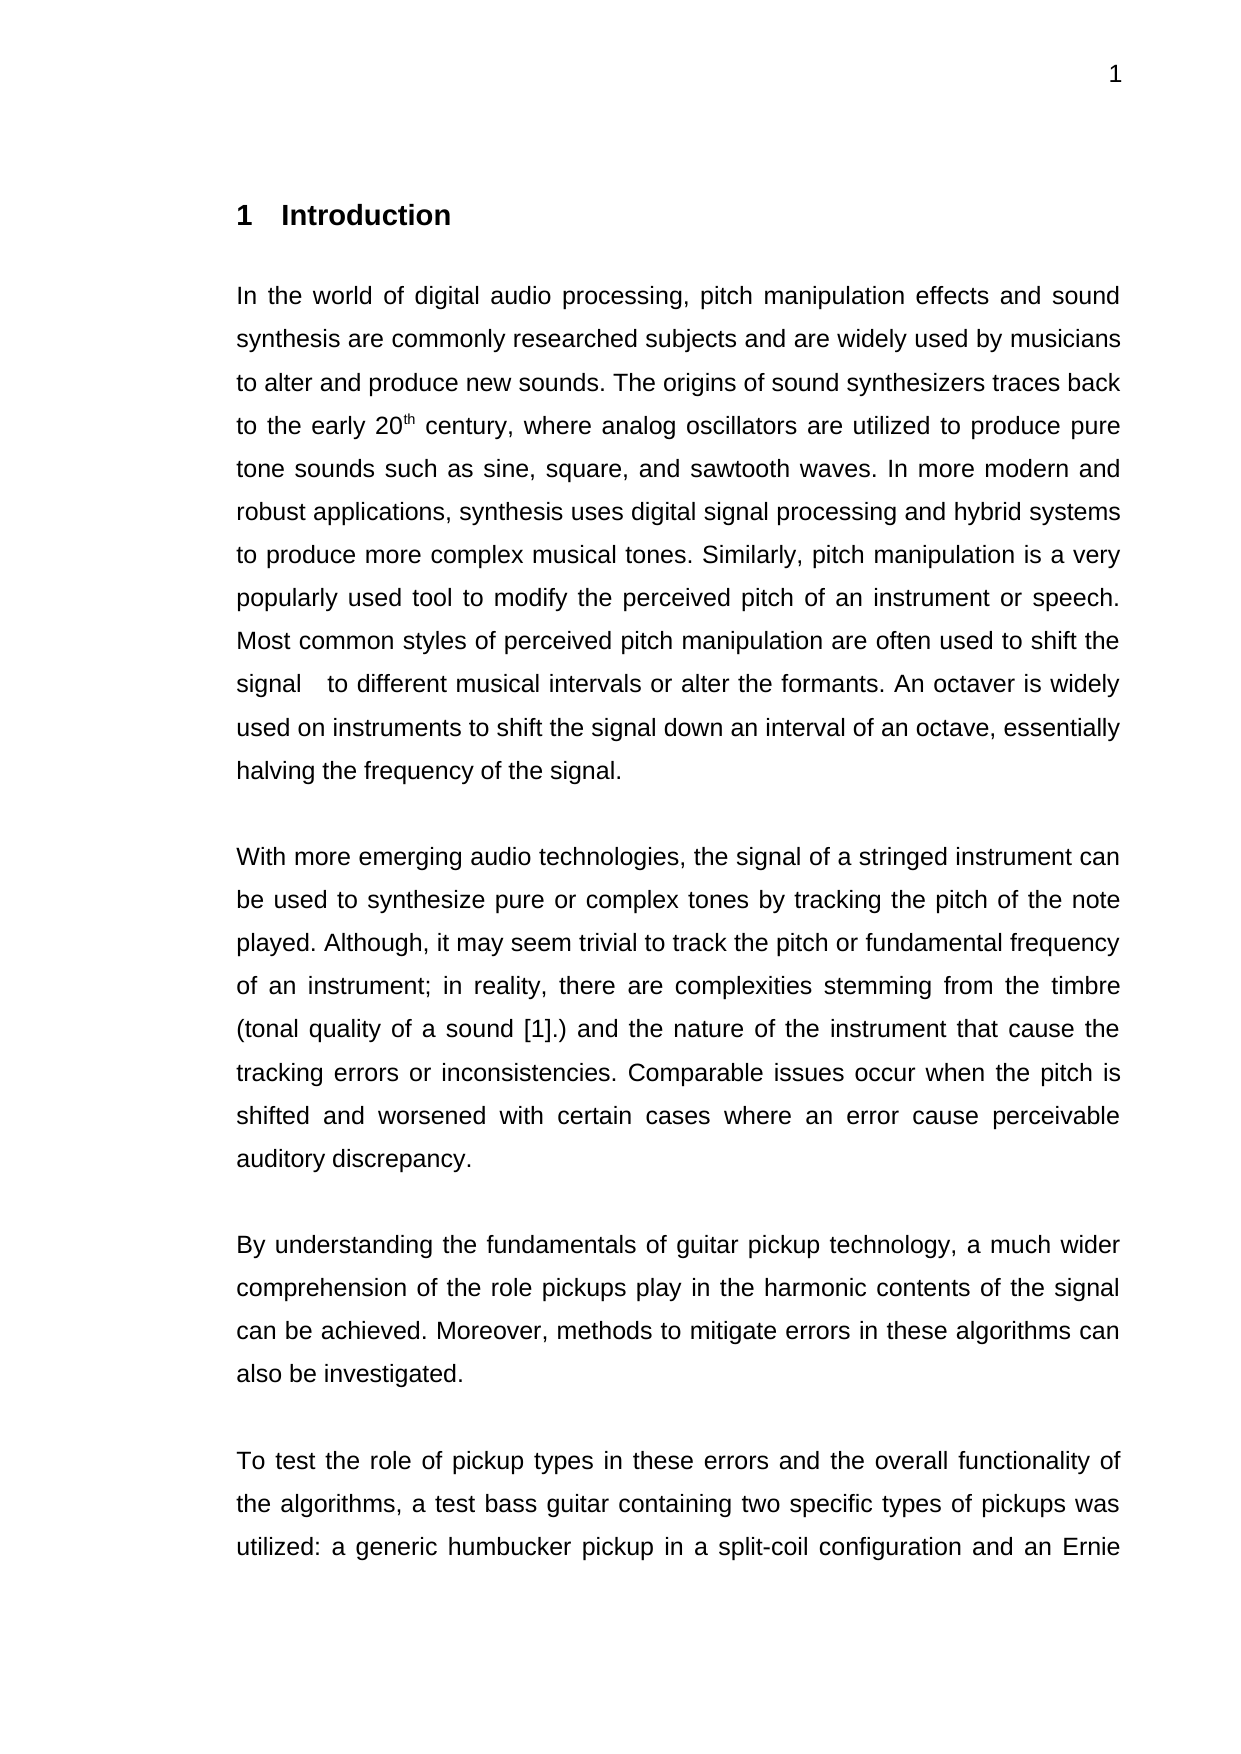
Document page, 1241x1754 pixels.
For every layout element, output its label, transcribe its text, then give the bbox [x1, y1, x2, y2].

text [236, 1446, 1122, 1561]
text In the world of digital audio processing, pitch manipulation effects and sound synthesis are commonly researched subjects and are widely used by musicians to alter and produce new sounds. The origins of sound synthesizers traces back to the early 20th century, where analog oscillators are utilized to produce pure tone sounds such as sine, square, and sawtooth waves. In more modern and robust applications, synthesis uses digital signal processing and hybrid systems to produce more complex musical tones. Similarly, pitch manipulation is a very popularly used tool to modify the perceived pitch of an instrument or speech. Most common styles of perceived pitch manipulation are often used to shift the signal to different musical intervals or alter the formants. An octaver is widely used on instruments to shift the signal down an interval of an octave, essentially halving the frequency of the signal. [236, 281, 1122, 784]
text By understanding the fundamentals of guitar pickup technology, a much wider comprehension of the role pickups play in the harmonic contents of the signal can be achieved. Moreover, methods to mitigate errors in these algorithms can also be investigated. [236, 1230, 1122, 1388]
text With more emerging audio technologies, the signal of a stringed instrument can be used to synthesize pure or complex tones by tracking the pitch of the note played. Although, it may seem trivial to track the pitch or fundamental frequency of an instrument; in reality, there are complexities stemming from the timbre (tonal quality of a sound [1].) and the nature of the instrument that cause the tracking errors or inconsistencies. Comparable issues occur when the pitch is shifted and worsened with certain cases where an error cause perceivable auditory discrepancy. [236, 842, 1122, 1172]
subtitle Introduction [236, 198, 1122, 231]
